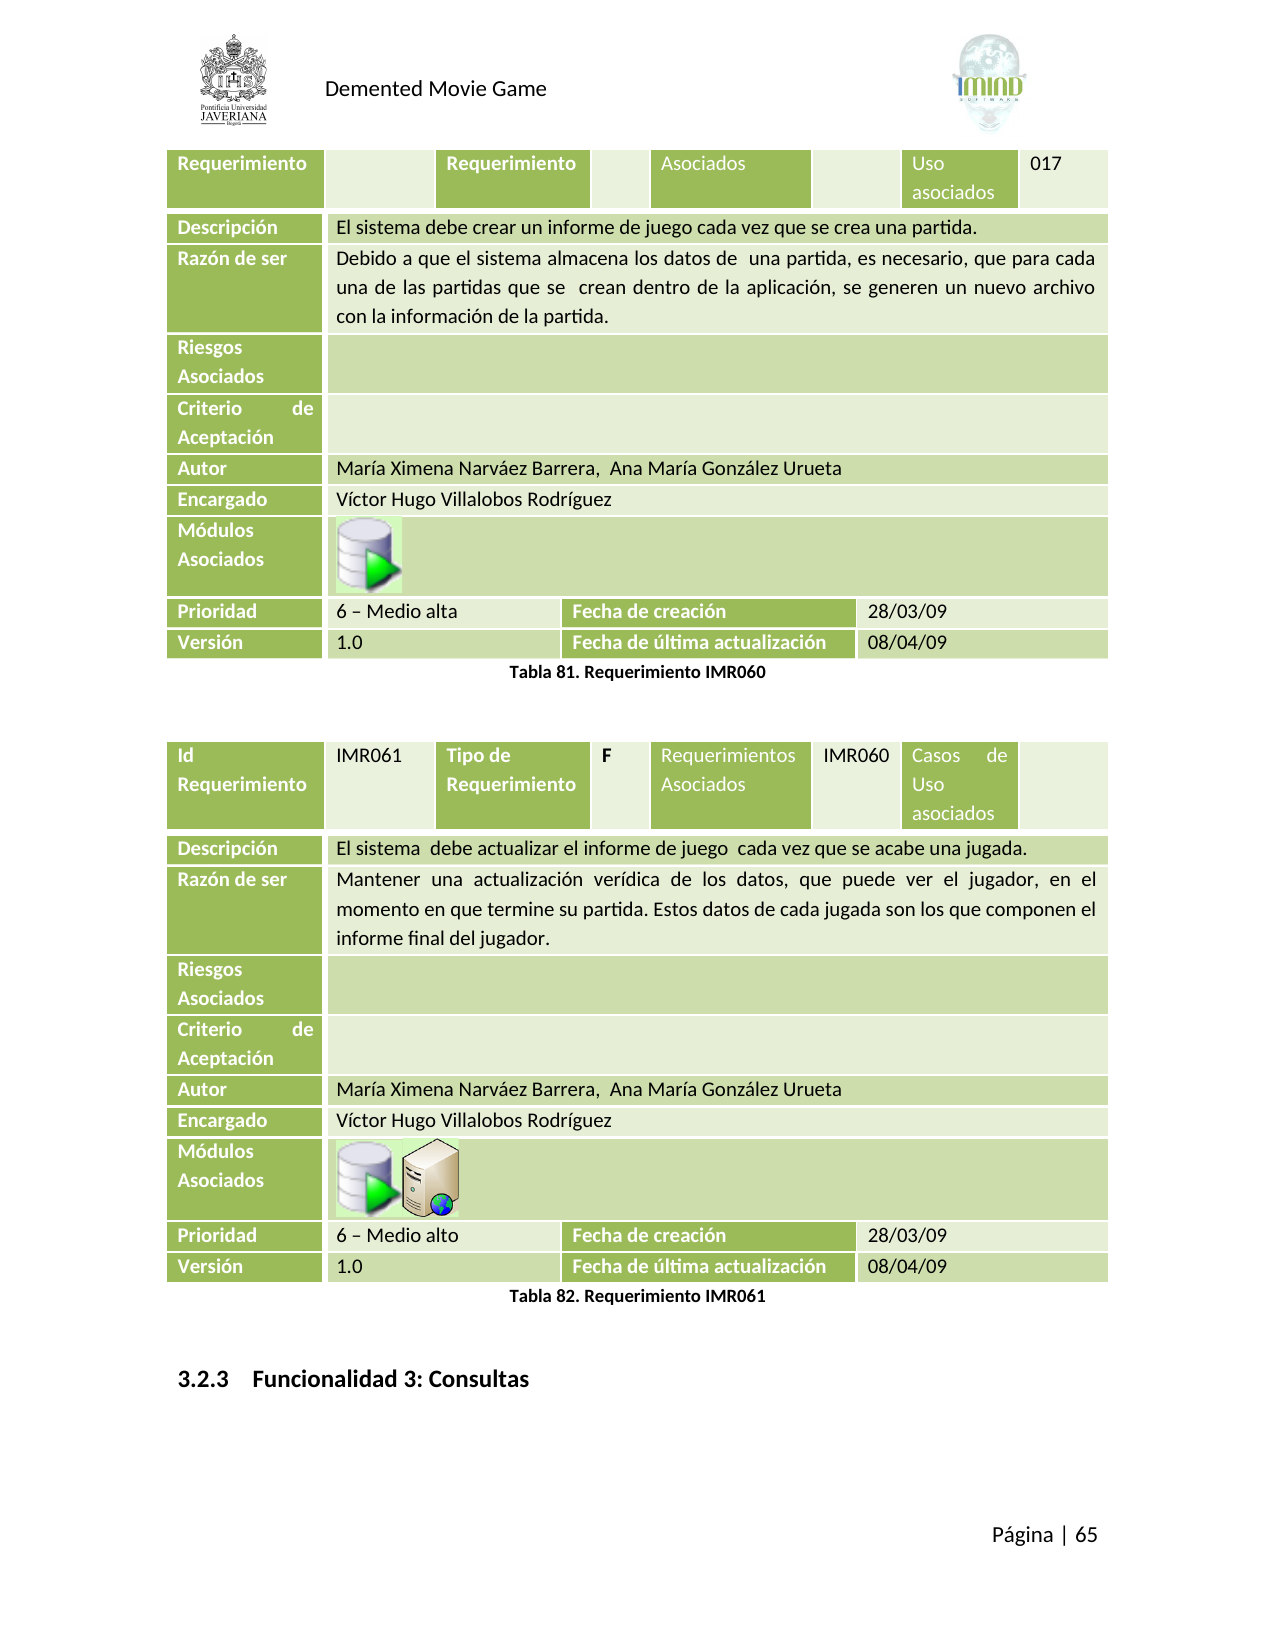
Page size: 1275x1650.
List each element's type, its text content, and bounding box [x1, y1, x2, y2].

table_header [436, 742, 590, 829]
subtitle Funcionalidad 3: Consultas [177, 1363, 1098, 1394]
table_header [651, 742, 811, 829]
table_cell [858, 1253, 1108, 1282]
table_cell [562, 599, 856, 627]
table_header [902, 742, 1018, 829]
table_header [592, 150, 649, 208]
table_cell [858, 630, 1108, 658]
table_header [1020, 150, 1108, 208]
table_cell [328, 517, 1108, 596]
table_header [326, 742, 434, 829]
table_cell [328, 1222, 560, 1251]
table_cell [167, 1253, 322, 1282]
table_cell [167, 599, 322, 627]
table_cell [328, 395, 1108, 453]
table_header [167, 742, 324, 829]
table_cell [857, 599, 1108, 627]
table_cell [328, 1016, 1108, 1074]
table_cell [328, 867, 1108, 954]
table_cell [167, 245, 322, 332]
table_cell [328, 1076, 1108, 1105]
text Tabla 81. Requerimiento IMR060 [177, 661, 1098, 683]
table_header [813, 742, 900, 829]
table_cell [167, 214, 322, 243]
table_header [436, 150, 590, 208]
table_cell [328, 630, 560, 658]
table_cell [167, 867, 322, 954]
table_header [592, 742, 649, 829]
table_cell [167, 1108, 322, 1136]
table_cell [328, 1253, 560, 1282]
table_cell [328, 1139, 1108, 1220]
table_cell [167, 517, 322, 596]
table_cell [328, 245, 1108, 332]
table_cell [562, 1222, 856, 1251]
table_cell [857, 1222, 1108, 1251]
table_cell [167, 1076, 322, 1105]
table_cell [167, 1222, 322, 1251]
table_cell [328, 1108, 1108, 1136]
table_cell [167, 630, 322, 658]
picture [336, 1138, 459, 1217]
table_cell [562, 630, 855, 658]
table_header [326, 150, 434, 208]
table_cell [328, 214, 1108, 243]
picture [336, 516, 403, 593]
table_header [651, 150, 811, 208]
picture [200, 34, 267, 126]
picture [951, 34, 1033, 138]
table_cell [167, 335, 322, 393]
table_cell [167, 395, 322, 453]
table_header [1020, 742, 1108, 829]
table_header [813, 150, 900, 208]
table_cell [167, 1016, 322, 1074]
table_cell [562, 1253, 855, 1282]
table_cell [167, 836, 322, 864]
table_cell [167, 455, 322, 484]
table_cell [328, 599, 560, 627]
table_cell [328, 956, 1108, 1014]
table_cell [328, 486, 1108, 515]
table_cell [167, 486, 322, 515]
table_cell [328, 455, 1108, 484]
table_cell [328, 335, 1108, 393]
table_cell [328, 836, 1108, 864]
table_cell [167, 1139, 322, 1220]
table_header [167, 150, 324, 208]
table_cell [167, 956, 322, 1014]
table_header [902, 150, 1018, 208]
text Tabla 82. Requerimiento IMR061 [177, 1284, 1098, 1307]
